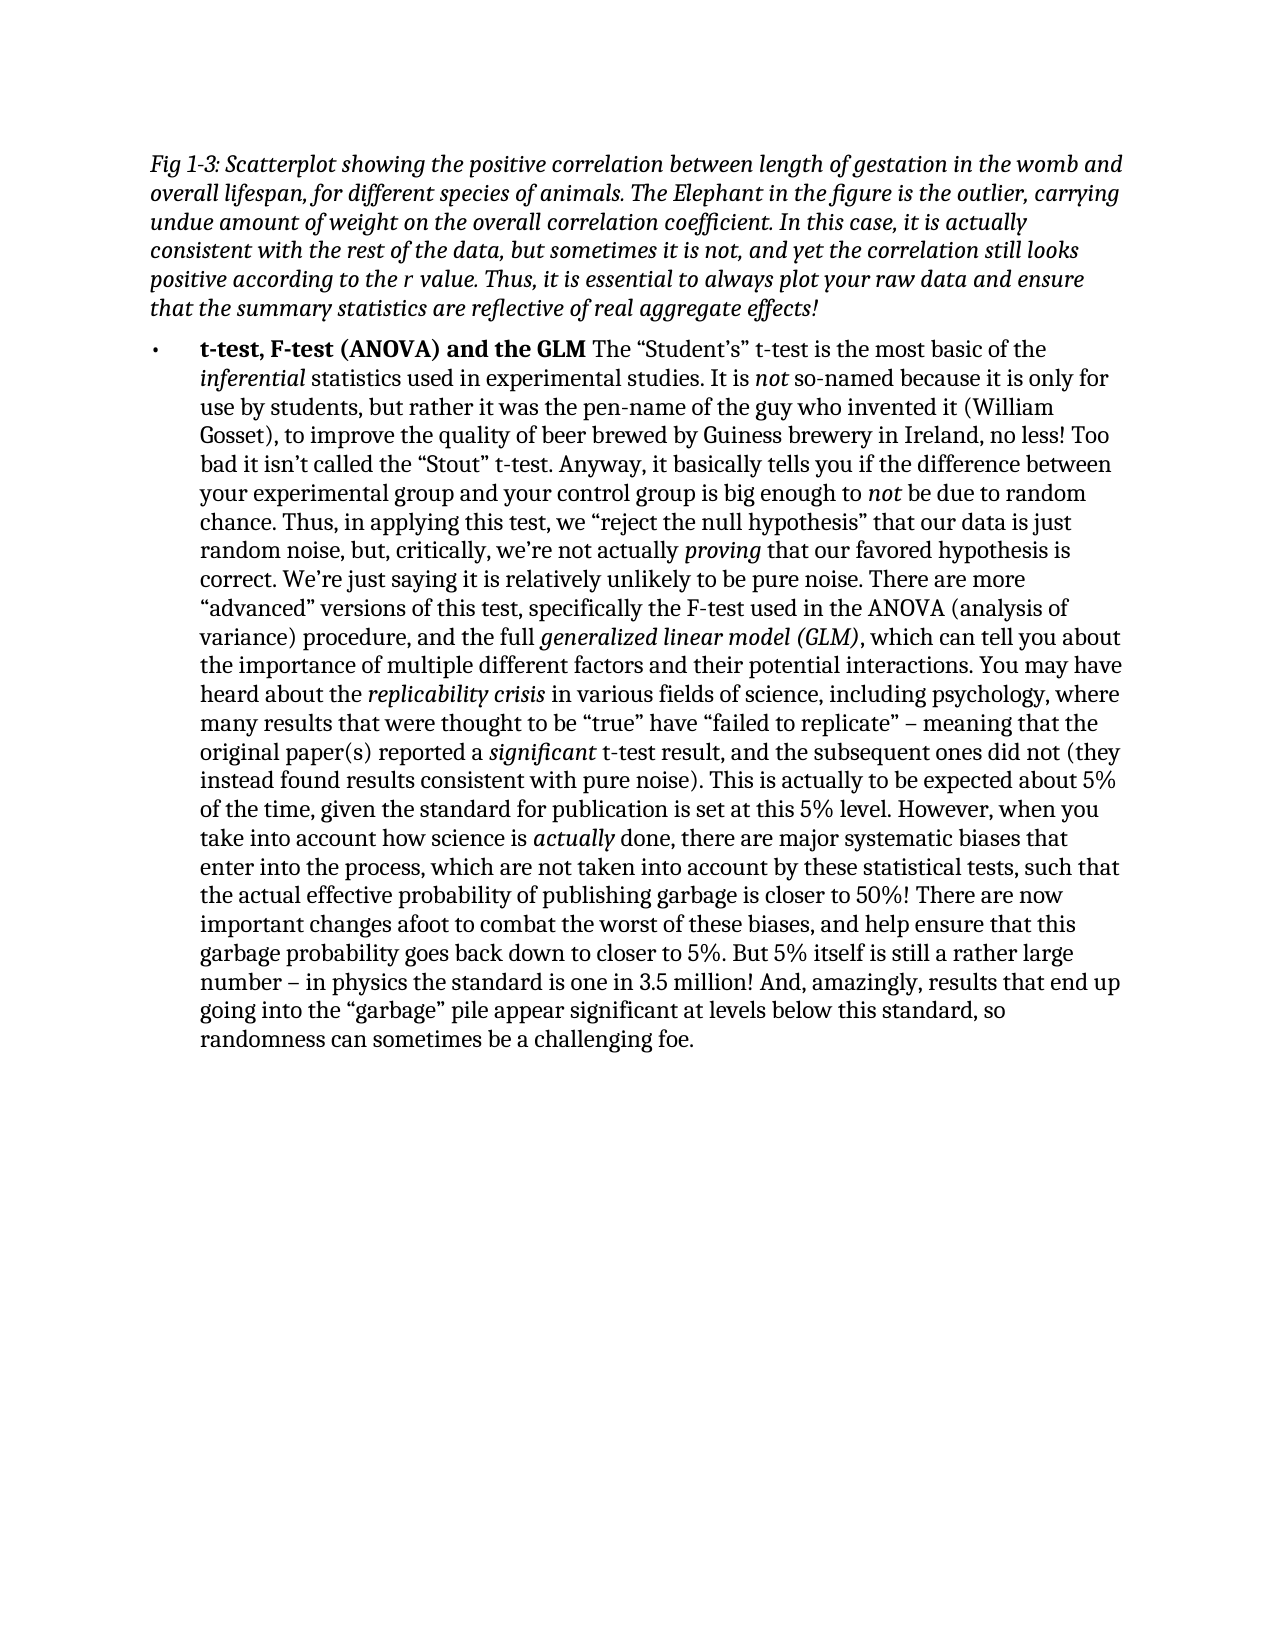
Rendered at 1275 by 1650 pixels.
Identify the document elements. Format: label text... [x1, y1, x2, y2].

text Fig 1-3: Scatterplot showing the positive correlation between length of gestation in the womb and overall lifespan, for different species of animals. The Elephant in the figure is the outlier, carrying undue amount of weight on the overall correlation coefficient. In this case, it is actually consistent with the rest of the data, but sometimes it is not, and yet the correlation still looks positive according to the value. Thus, it is essential to always plot your raw data and ensure that the summary statistics are reflective of real aggregate effects! [150, 150, 1125, 322]
list t-test, F-test (ANOVA) and the GLM The “Student’s” t-test is the most basic of the inferential statistics used in experimental studies. It is not so-named because it is only for use by students, but rather it was the pen-name of the guy who invented it (William Gosset), to improve the quality of beer brewed by Guiness brewery in Ireland, no less! Too bad it isn’t called the “Stout” t-test. Anyway, it basically tells you if the difference between your experimental group and your control group is big enough to not be due to random chance. Thus, in applying this test, we “reject the null hypothesis” that our data is just random noise, but, critically, we’re not actually proving that our favored hypothesis is correct. We’re just saying it is relatively unlikely to be pure noise. There are more “advanced” versions of this test, specifically the F-test used in the ANOVA (analysis of variance) procedure, and the full generalized linear model (GLM), which can tell you about the importance of multiple different factors and their potential interactions. You may have heard about the replicability crisis in various fields of science, including psychology, where many results that were thought to be “true” have “failed to replicate” – meaning that the original paper(s) reported a significant t-test result, and the subsequent ones did not (they instead found results consistent with pure noise). This is actually to be expected about 5% of the time, given the standard for publication is set at this 5% level. However, when you take into account how science is actually done, there are major systematic biases that enter into the process, which are not taken into account by these statistical tests, such that the actual effective probability of publishing garbage is closer to 50%! There are now important changes afoot to combat the worst of these biases, and help ensure that this garbage probability goes back down to closer to 5%. But 5% itself is still a rather large number – in physics the standard is one in 3.5 million! And, amazingly, results that end up going into the “garbage” pile appear significant at levels below this standard, so randomness can sometimes be a challenging foe. [150, 335, 1125, 1054]
